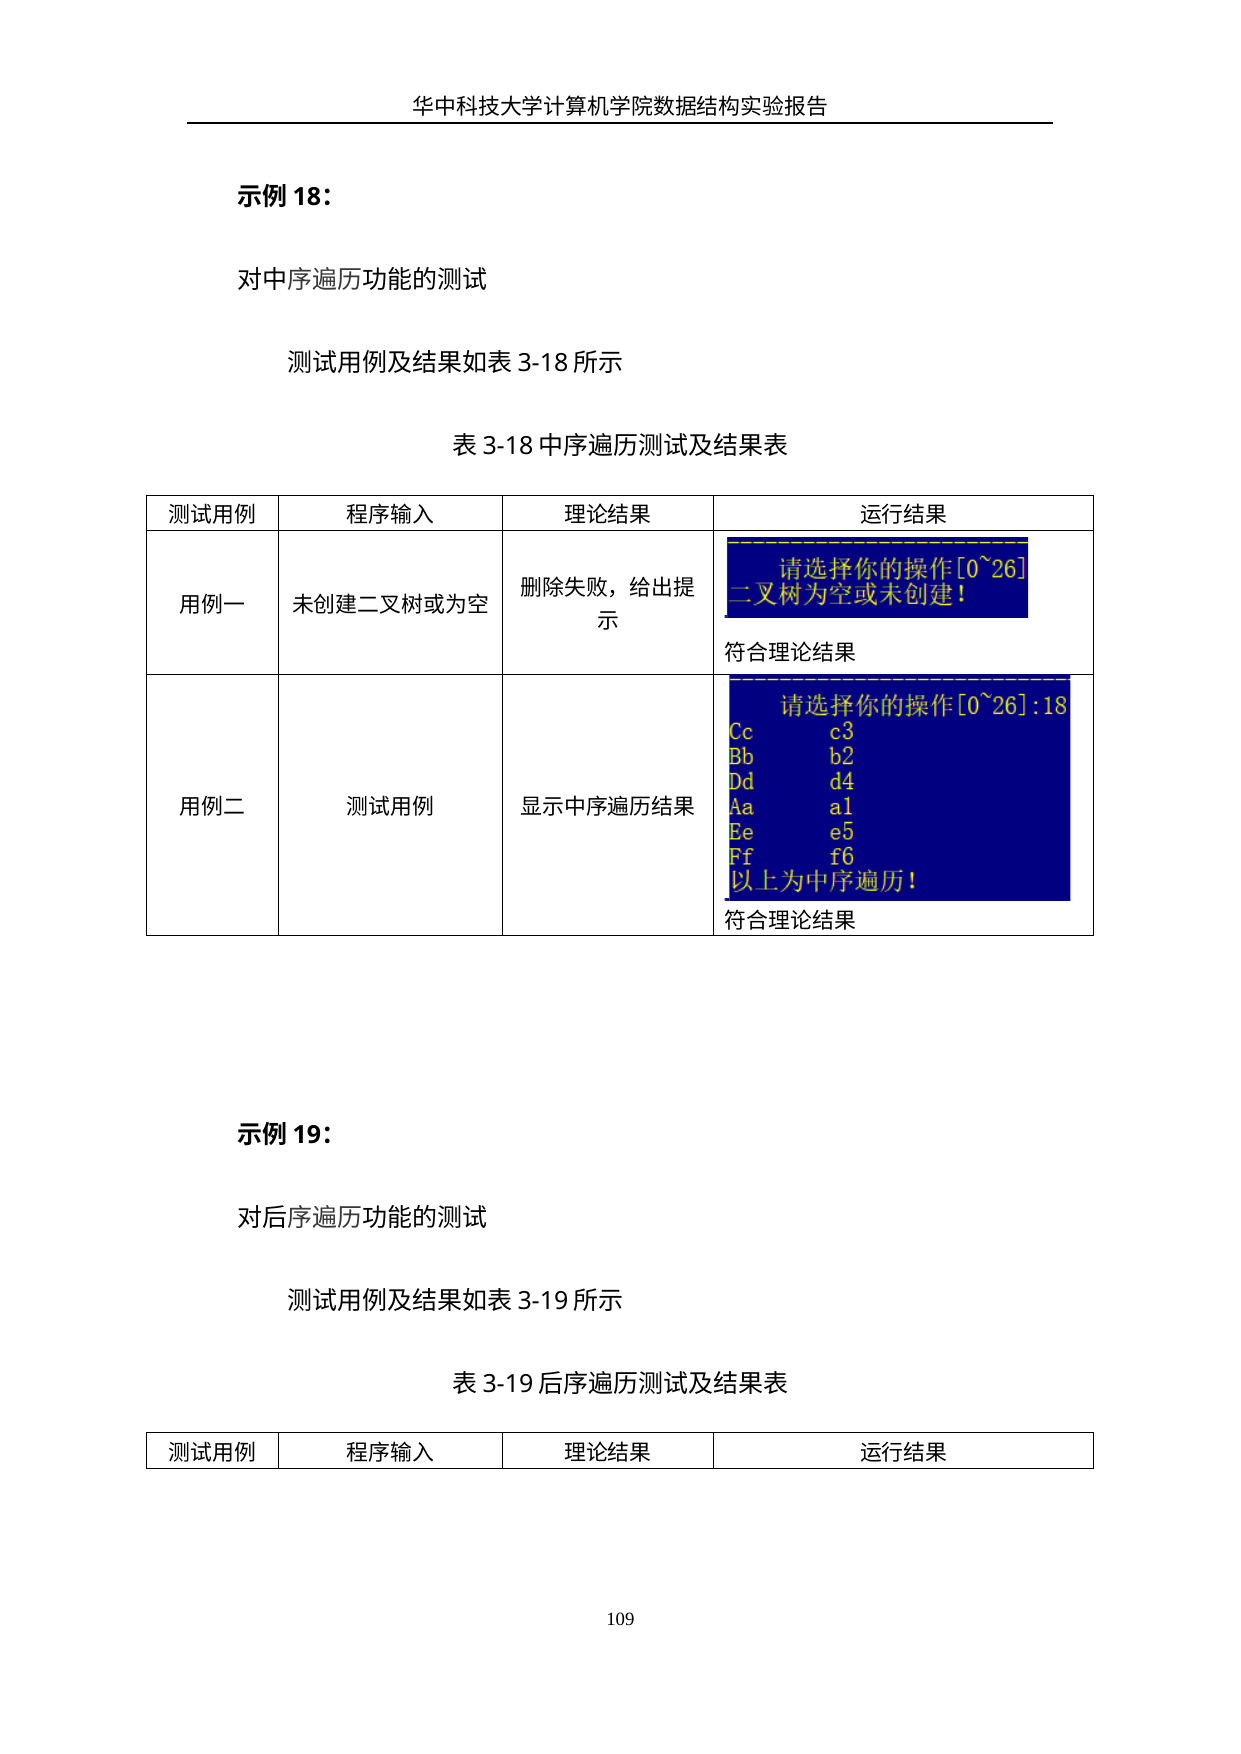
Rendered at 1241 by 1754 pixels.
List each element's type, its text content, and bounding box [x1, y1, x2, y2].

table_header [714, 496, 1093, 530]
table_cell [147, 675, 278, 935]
picture [724, 537, 1029, 618]
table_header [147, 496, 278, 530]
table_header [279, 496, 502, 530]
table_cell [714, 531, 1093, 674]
text 示例19： [187, 1100, 1053, 1165]
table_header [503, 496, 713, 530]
text 表3-18中序遍历测试及结果表 [187, 411, 1053, 476]
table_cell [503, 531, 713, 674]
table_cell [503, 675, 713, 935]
text 表3-19后序遍历测试及结果表 [187, 1349, 1053, 1414]
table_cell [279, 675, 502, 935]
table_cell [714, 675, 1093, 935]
picture [724, 674, 1071, 901]
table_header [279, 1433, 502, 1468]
text 测试用例及结果如表3-19所示 [187, 1266, 1053, 1331]
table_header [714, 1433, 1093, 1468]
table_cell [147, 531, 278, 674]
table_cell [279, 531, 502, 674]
text 对中序遍历功能的测试 [187, 245, 1053, 310]
text 对后序遍历功能的测试 [187, 1183, 1053, 1248]
text 测试用例及结果如表3-18所示 [187, 328, 1053, 393]
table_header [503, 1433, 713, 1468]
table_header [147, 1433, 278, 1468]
text 示例18： [187, 162, 1053, 227]
